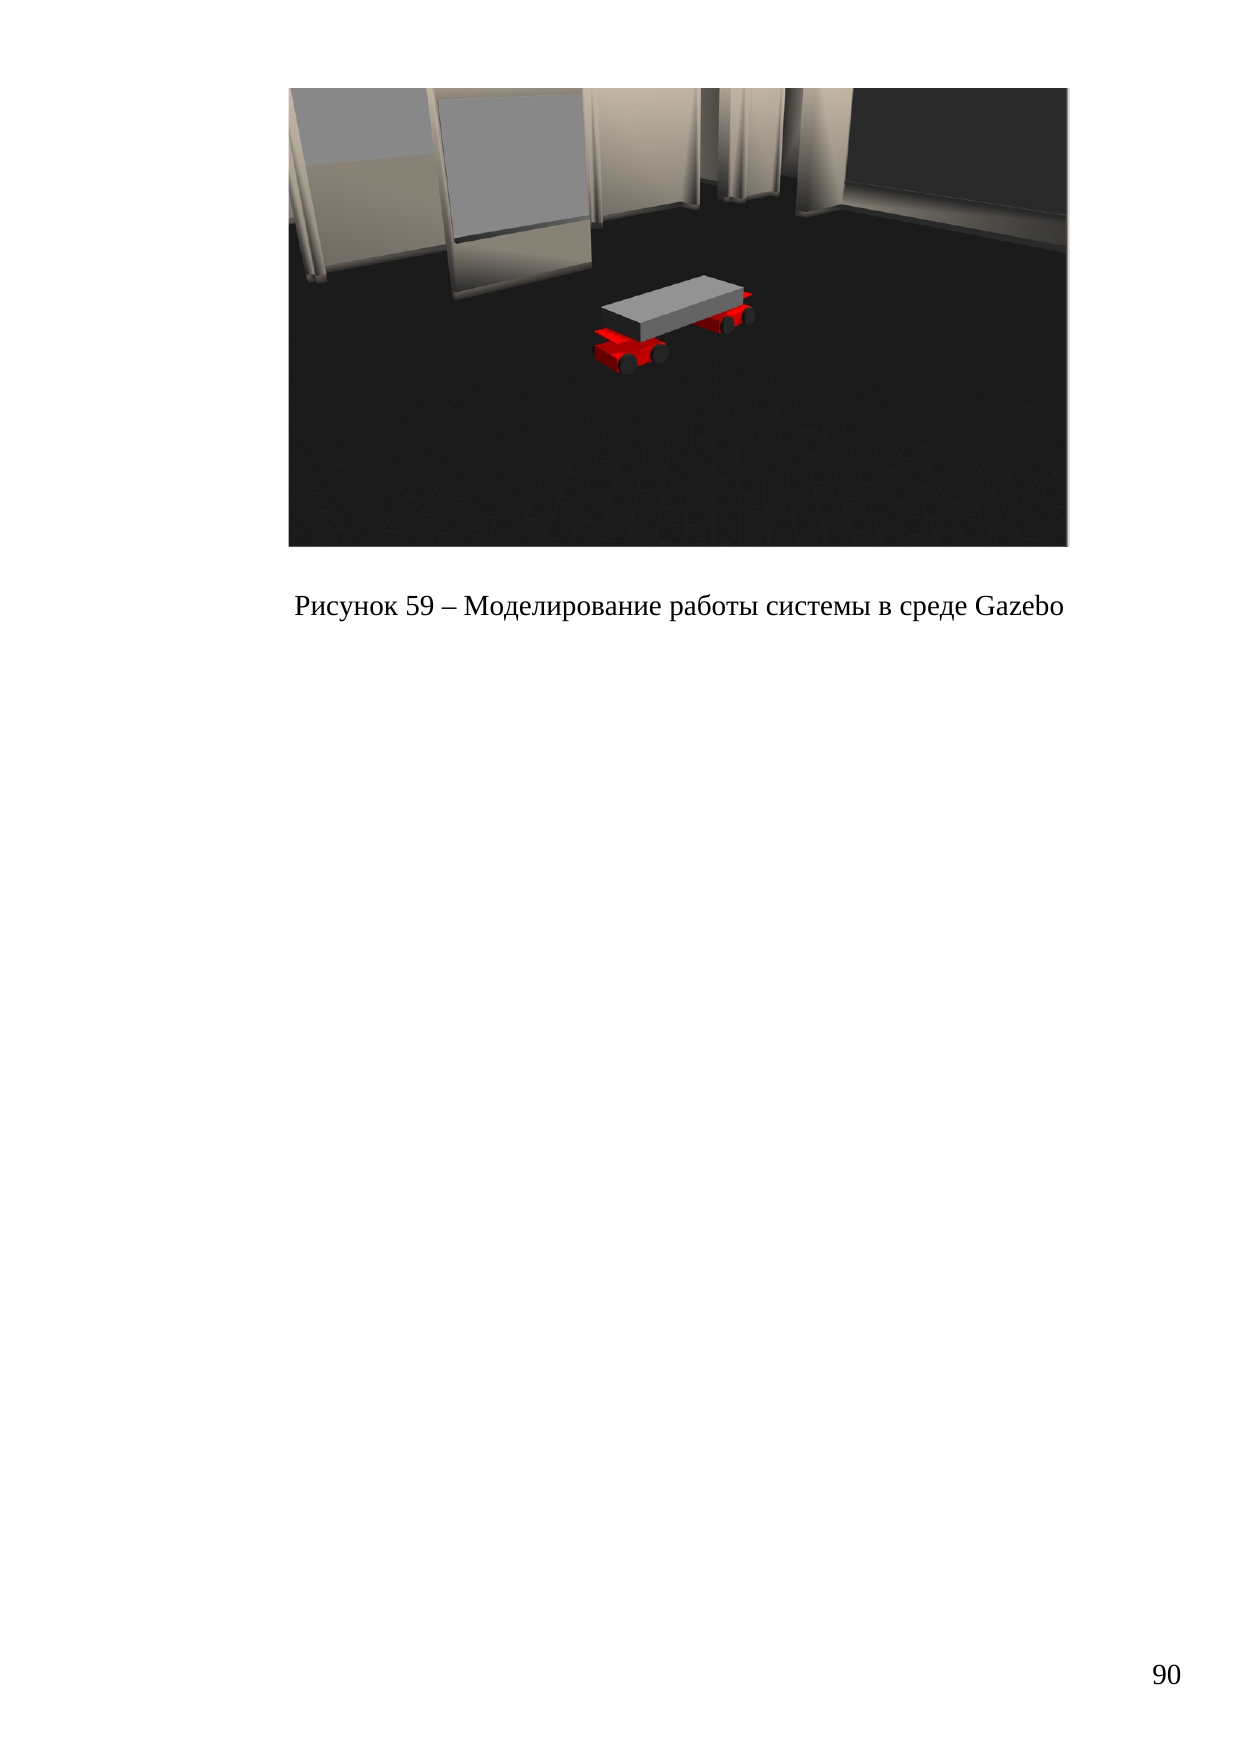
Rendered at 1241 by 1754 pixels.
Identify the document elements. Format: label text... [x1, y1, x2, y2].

text Рисунок 59 – Моделирование работы системы в среде Gazebo [177, 588, 1181, 622]
picture [288, 88, 1070, 547]
